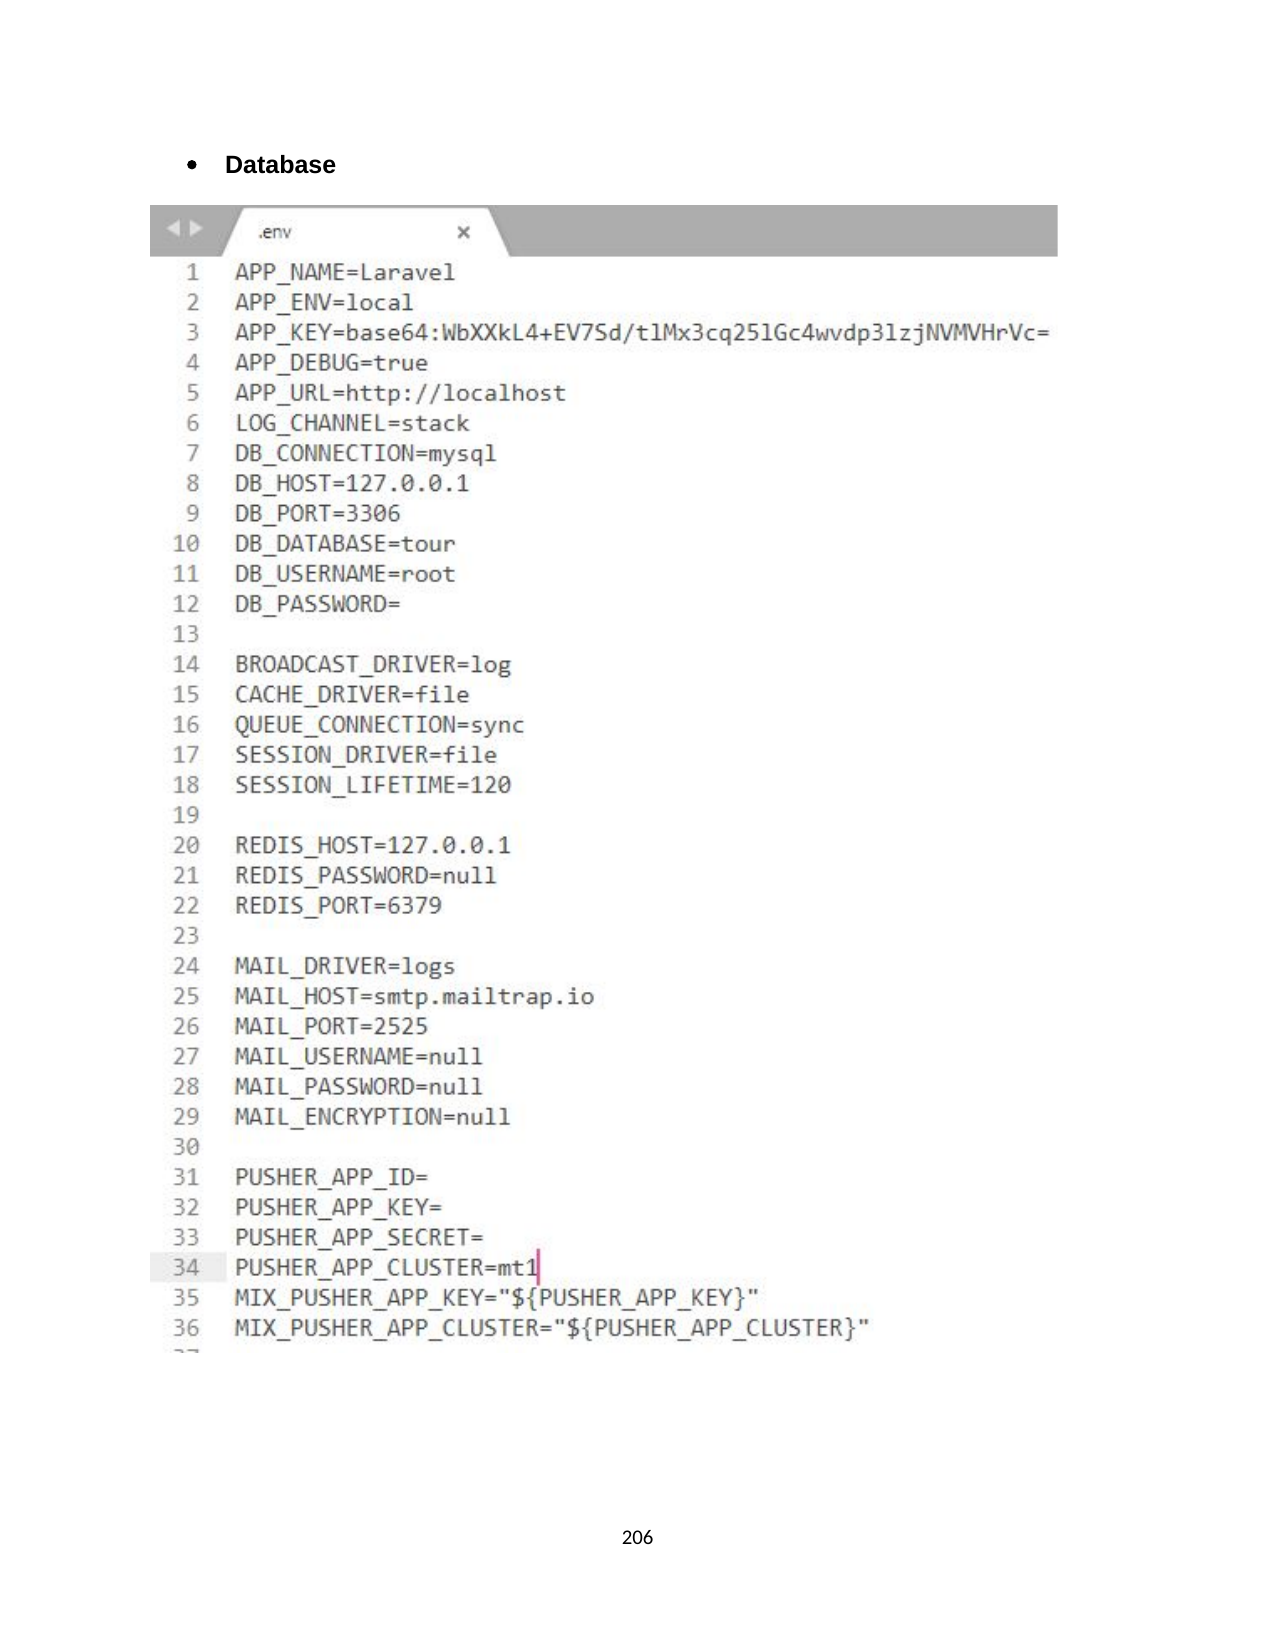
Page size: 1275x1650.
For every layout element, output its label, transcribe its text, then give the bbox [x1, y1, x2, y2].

picture [150, 205, 1058, 1353]
list Database [187, 150, 1125, 179]
